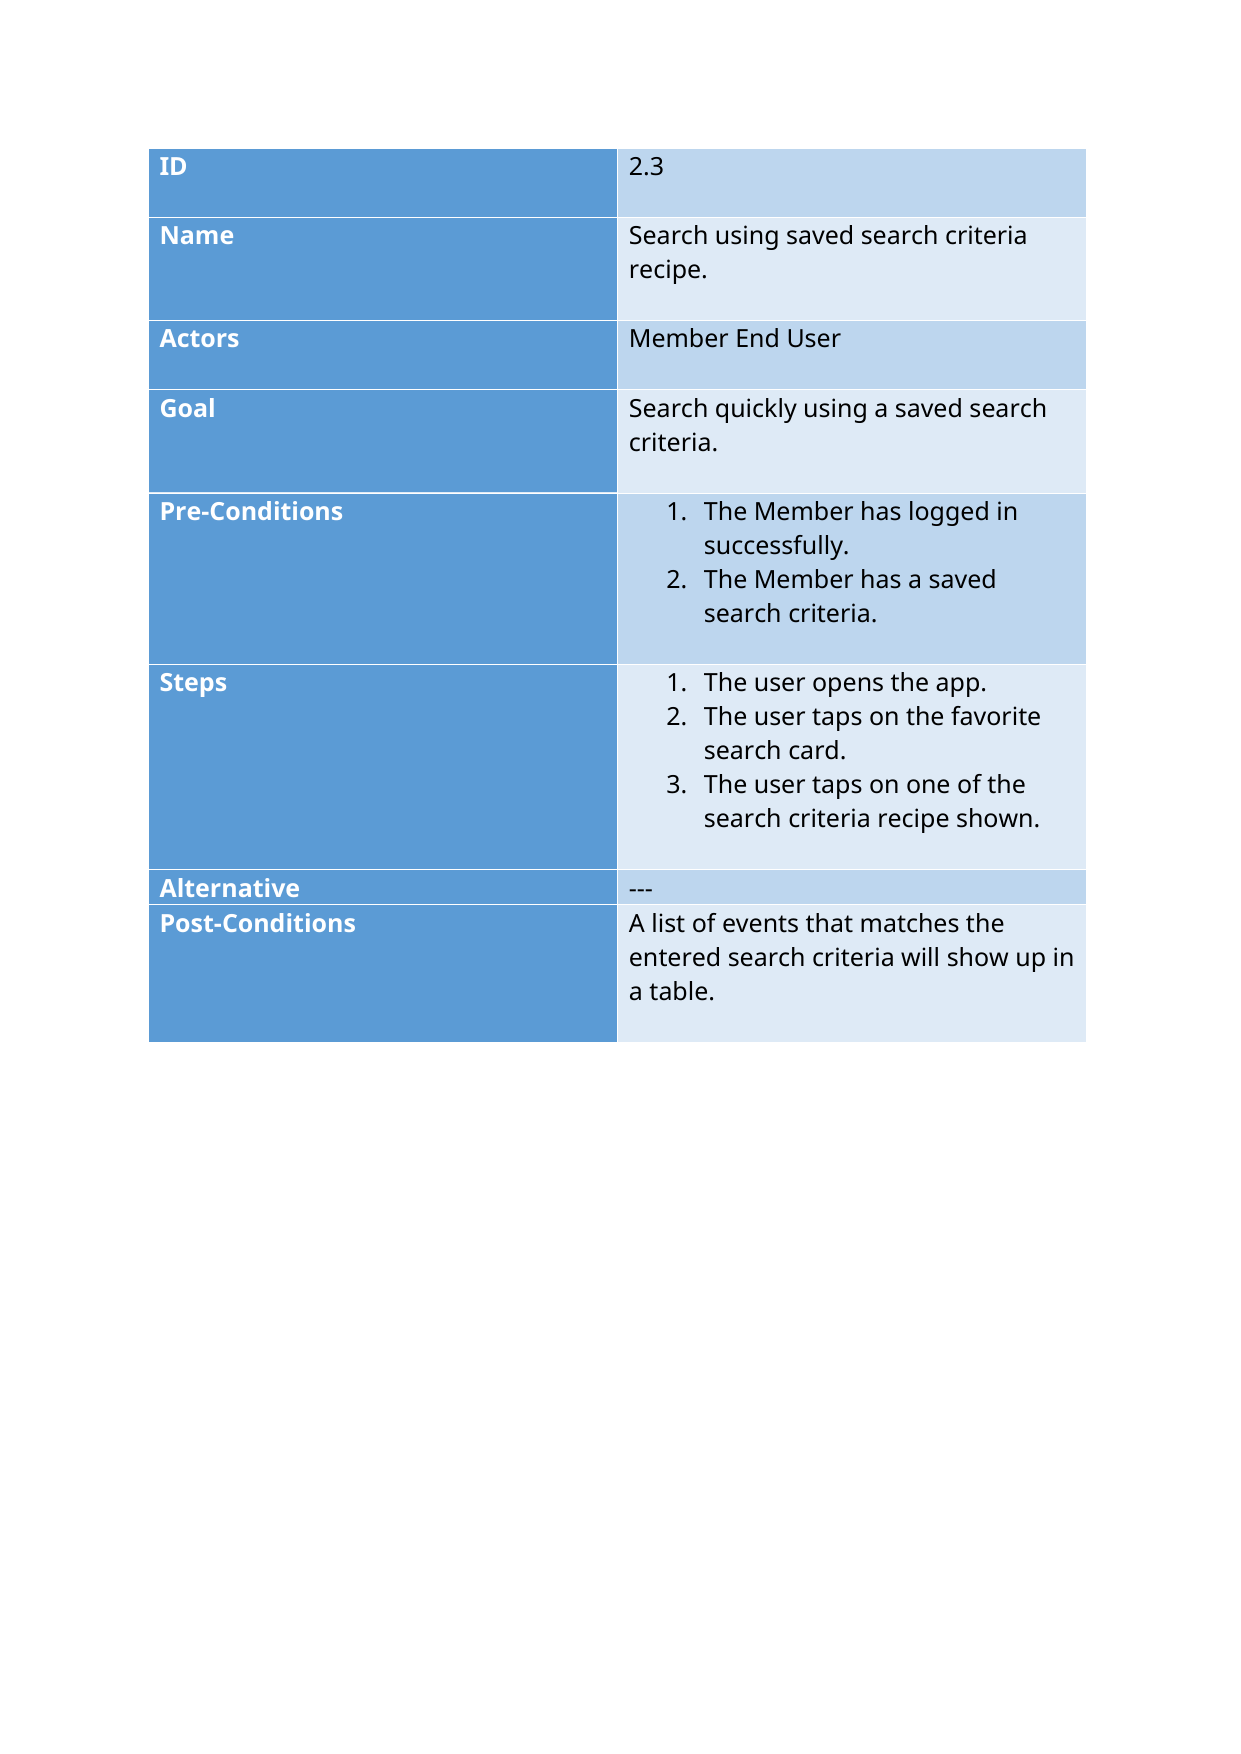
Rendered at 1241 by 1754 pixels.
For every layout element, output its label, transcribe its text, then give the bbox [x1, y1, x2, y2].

table_cell Steps [149, 665, 617, 869]
table_cell Goal [149, 390, 617, 492]
table_cell The Member has logged in successfully. The Member has a saved search criteria. [618, 494, 1086, 664]
table_cell Post-Conditions [149, 905, 617, 1042]
table_cell Search quickly using a saved search criteria. [618, 390, 1086, 492]
table_cell The user opens the app. The user taps on the favorite search card. The user taps on one of the search criteria recipe shown. [618, 665, 1086, 869]
table_cell Actors [149, 321, 617, 389]
table_cell A list of events that matches the entered search criteria will show up in a table. [618, 905, 1086, 1042]
table_cell Member End User [618, 321, 1086, 389]
table_cell Pre-Conditions [149, 494, 617, 664]
table_cell --- [618, 870, 1086, 904]
table_header ID [149, 149, 617, 217]
table_cell Alternative [149, 870, 617, 904]
table_cell Name [149, 218, 617, 320]
table_header 2.3 [618, 149, 1086, 217]
table_cell Search using saved search criteria recipe. [618, 218, 1086, 320]
